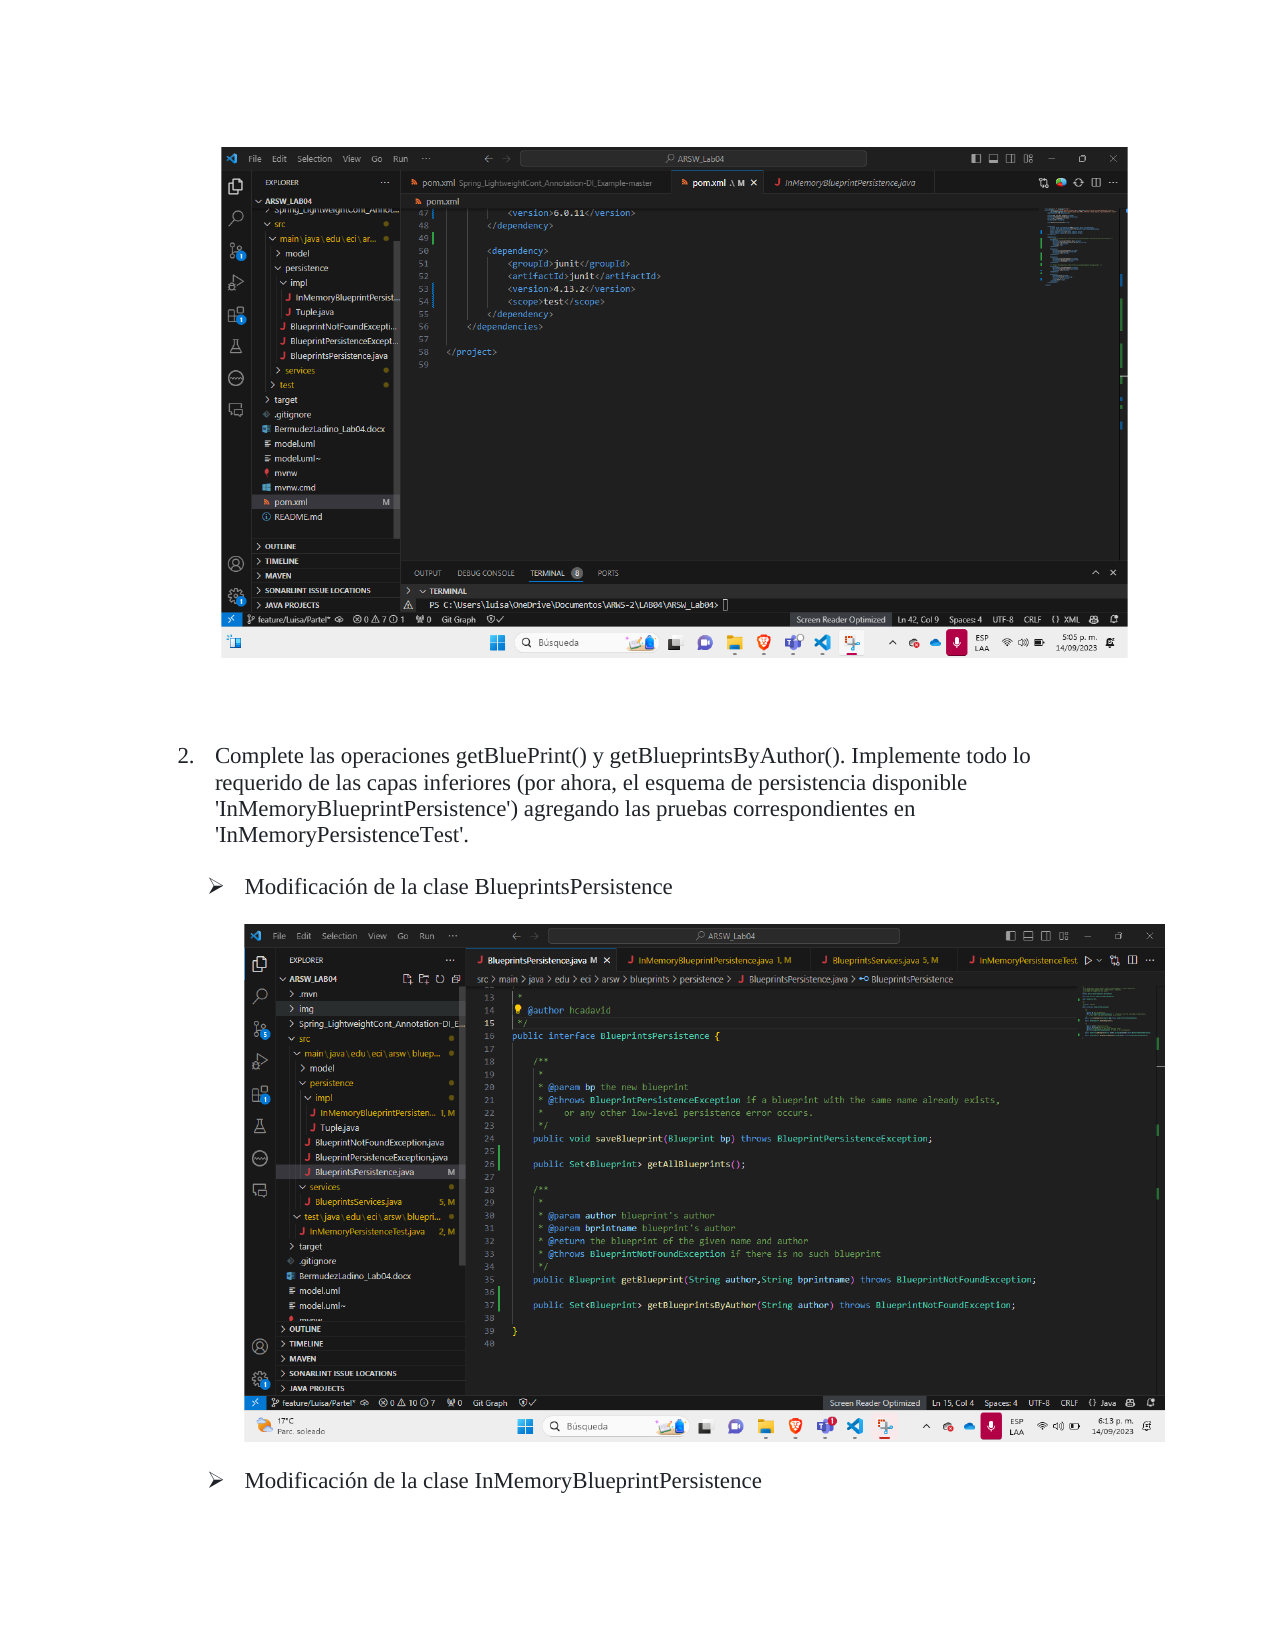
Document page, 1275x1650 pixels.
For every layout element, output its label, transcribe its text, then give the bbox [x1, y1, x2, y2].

list Complete las operaciones getBluePrint() y getBlueprintsByAuthor(). Implemente todo lo requerido de las capas inferiores (por ahora, el esquema de persistencia disponible 'InMemoryBlueprintPersistence') agregando las pruebas correspondientes en 'InMemoryPersistenceTest'. [177, 742, 1098, 848]
picture [244, 924, 1165, 1442]
picture [221, 147, 1128, 658]
list Modificación de la clase BlueprintsPersistence [207, 873, 1098, 899]
list Modificación de la clase InMemoryBlueprintPersistence [207, 1467, 1098, 1493]
